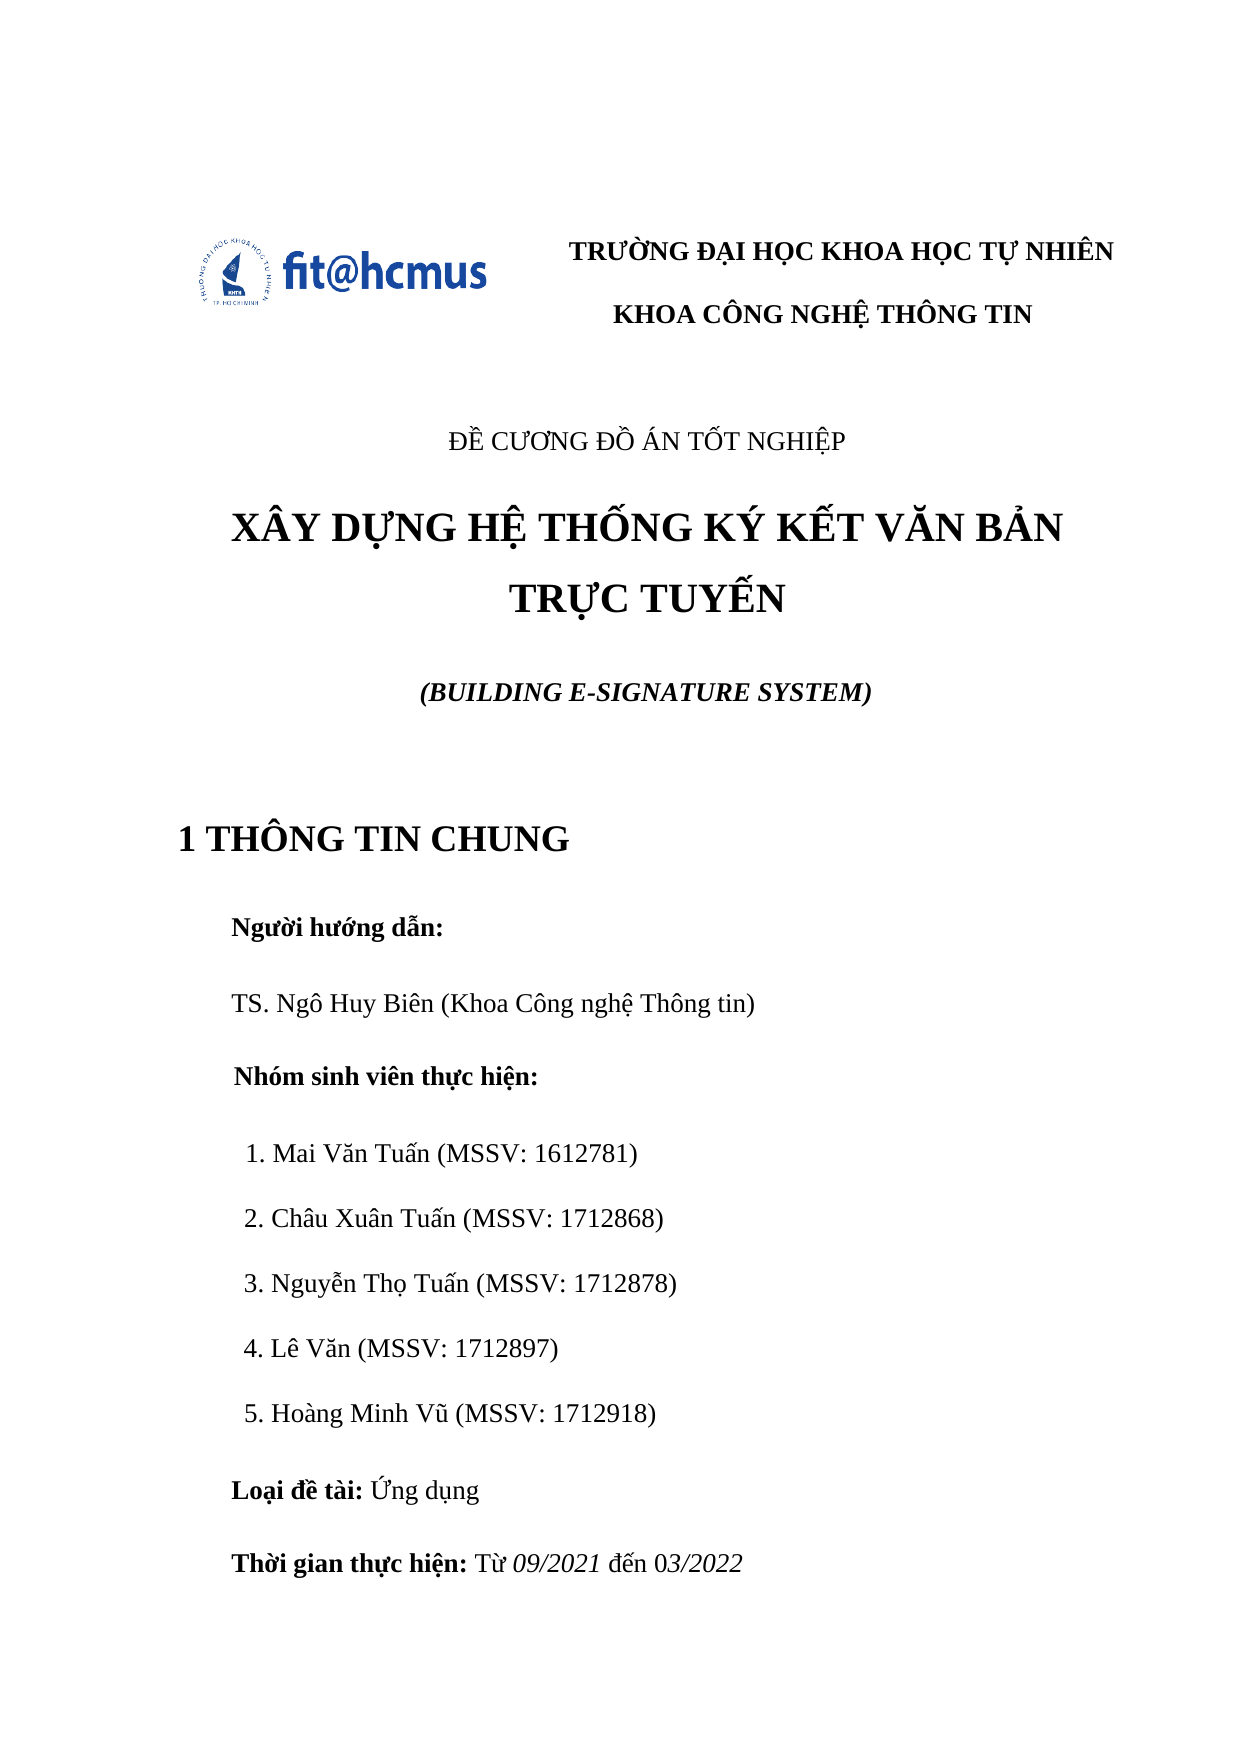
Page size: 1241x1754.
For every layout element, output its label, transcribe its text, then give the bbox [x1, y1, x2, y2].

text ĐỀ CƯƠNG ĐỒ ÁN TỐT NGHIỆP [177, 425, 1117, 456]
text 3. Nguyễn Thọ Tuấn (MSSV: 1712878) [244, 1267, 1117, 1298]
text 2. Châu Xuân Tuấn (MSSV: 1712868) [244, 1202, 1117, 1233]
text 1. Mai Văn Tuấn (MSSV: 1612781) [245, 1137, 1117, 1168]
text TS. Ngô Huy Biên (Khoa Công nghệ Thông tin) [231, 987, 1117, 1018]
picture [177, 210, 510, 331]
text 5. Hoàng Minh Vũ (MSSV: 1712918) [244, 1397, 1117, 1428]
text XÂY DỰNG HỆ THỐNG KÝ KẾT VĂN BẢN TRỰC TUYẾN [177, 502, 1117, 622]
text Người hướng dẫn: [231, 911, 1117, 942]
text TRƯỜNG ĐẠI HỌC KHOA HỌC TỰ NHIÊN [510, 235, 1117, 266]
text Loại đề tài: Ứng dụng [231, 1474, 1117, 1505]
text (BUILDING E-SIGNATURE SYSTEM) [177, 676, 1117, 707]
text KHOA CÔNG NGHỆ THÔNG TIN [510, 298, 1117, 329]
text 4. Lê Văn (MSSV: 1712897) [243, 1332, 1117, 1363]
text Nhóm sinh viên thực hiện: [234, 1060, 1117, 1091]
text Thời gian thực hiện: Từ 09/2021 đến 03/2022 [231, 1547, 1117, 1578]
text 1 THÔNG TIN CHUNG [177, 816, 1122, 859]
